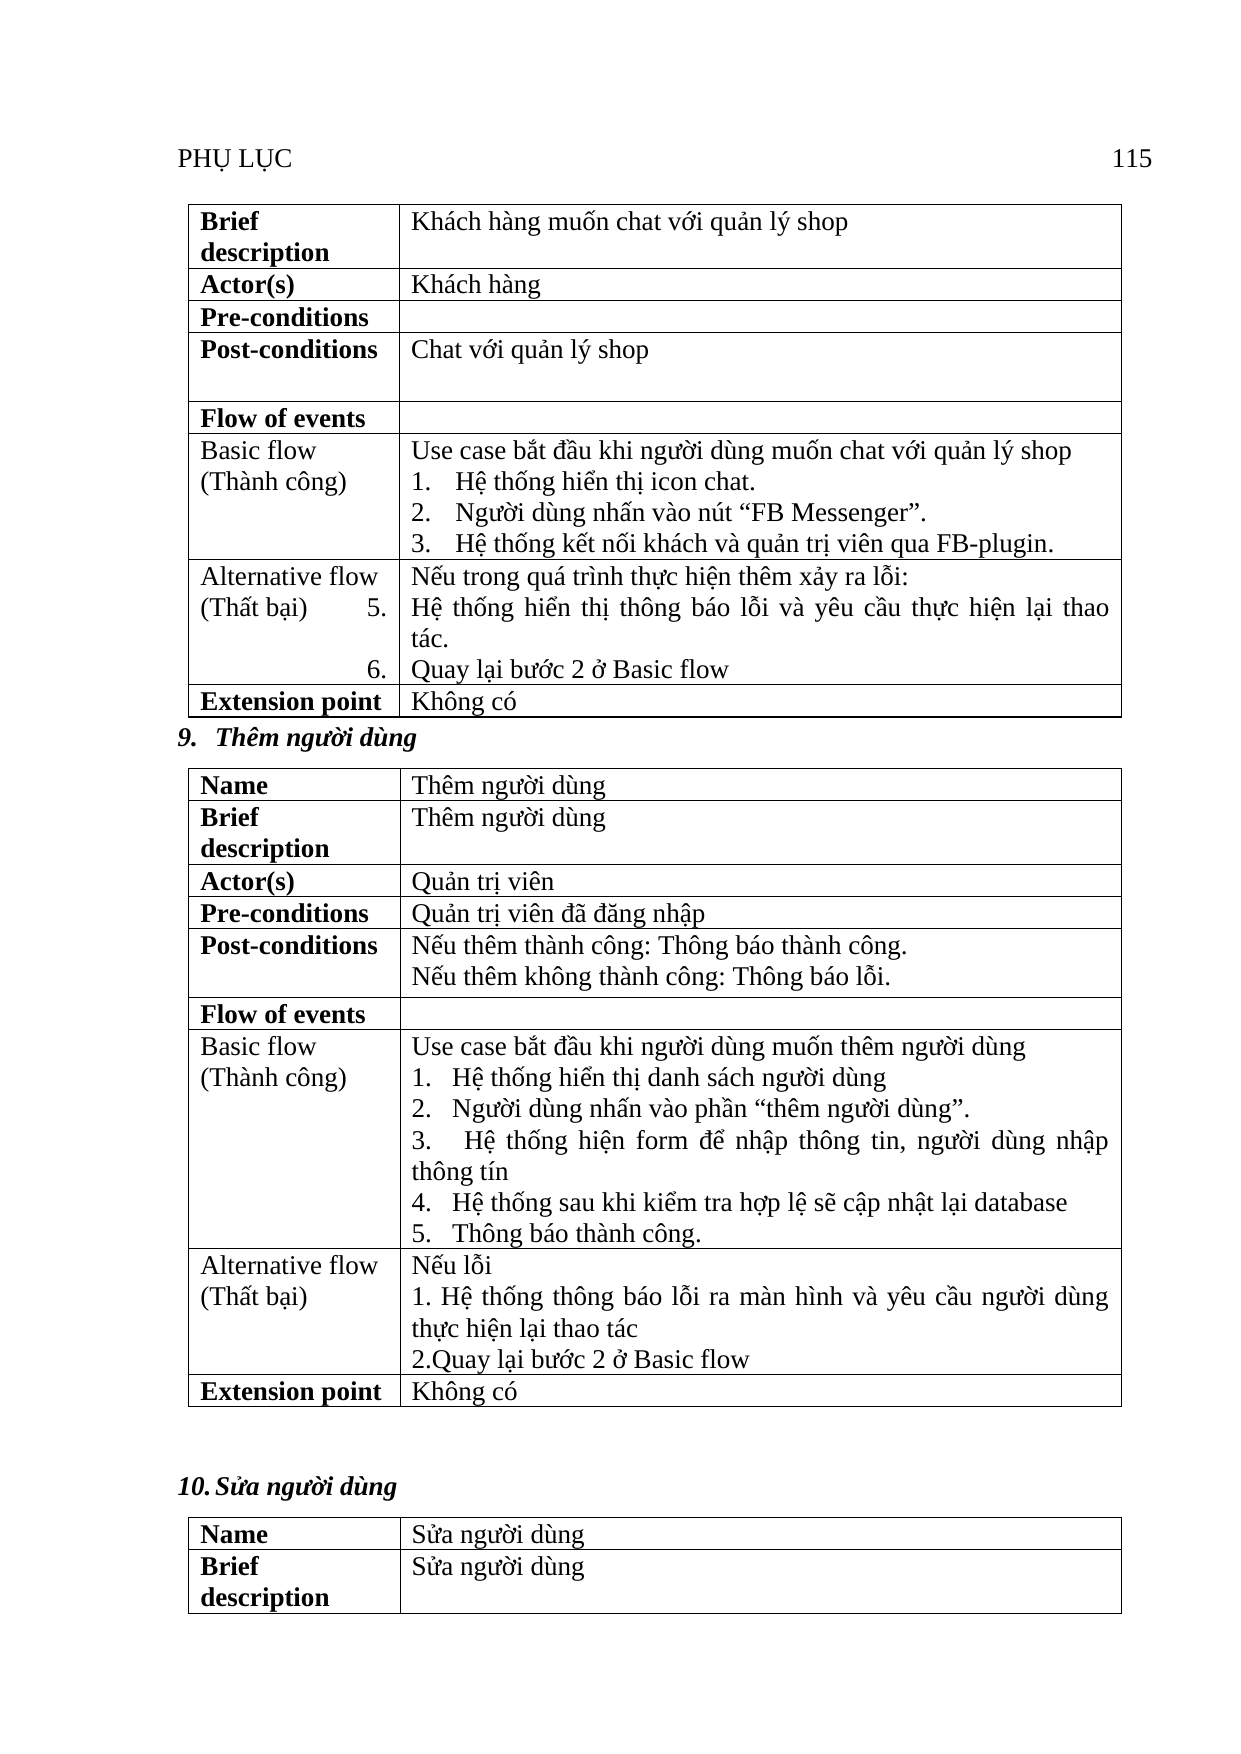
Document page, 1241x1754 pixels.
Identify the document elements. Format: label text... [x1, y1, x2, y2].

table_cell Khách hàng muốn chat với quản lý shop [400, 205, 1121, 267]
table_cell Alternative flow (Thất bại) [189, 560, 399, 684]
table_header Sửa người dùng [401, 1518, 1121, 1549]
subtitle Sửa người dùng [177, 1471, 1122, 1502]
table_cell Brief description [189, 205, 399, 267]
table_cell Post-conditions [189, 929, 400, 997]
table_cell Alternative flow (Thất bại) [189, 1249, 400, 1374]
table_cell Không có [401, 1375, 1121, 1406]
table_cell Nếu thêm thành công: Thông báo thành công. Nếu thêm không thành công: Thông báo lỗi. [401, 929, 1121, 997]
subtitle Thêm người dùng [177, 722, 1122, 753]
table_cell Quản trị viên [401, 865, 1121, 896]
table_header Thêm người dùng [401, 769, 1121, 800]
table_cell Actor(s) [189, 865, 400, 896]
table_header Name [189, 1518, 400, 1549]
table_cell [400, 402, 1121, 433]
table_cell Nếu lỗi 1. Hệ thống thông báo lỗi ra màn hình và yêu cầu người dùng thực hiện lại thao tác 2.Quay lại bước 2 ở Basic flow [401, 1249, 1121, 1374]
table_cell Basic flow (Thành công) [189, 1030, 400, 1248]
table_cell Pre-conditions [189, 301, 399, 332]
table_cell Khách hàng [400, 269, 1121, 299]
table_cell Brief description [189, 801, 400, 864]
table_cell Flow of events [189, 402, 399, 433]
table_cell Quản trị viên đã đăng nhập [401, 897, 1121, 928]
table_cell Pre-conditions [189, 897, 400, 928]
table_cell Sửa người dùng [401, 1550, 1121, 1613]
table_cell [401, 998, 1121, 1029]
table_cell Extension point [189, 685, 399, 716]
table_cell Flow of events [189, 998, 400, 1029]
table_cell Basic flow (Thành công) [189, 434, 399, 558]
table_cell Không có [400, 685, 1121, 716]
table_cell Extension point [189, 1375, 400, 1406]
table_cell Use case bắt đầu khi người dùng muốn chat với quản lý shop Hệ thống hiển thị icon chat. Người dùng nhấn vào nút “FB Messenger”. Hệ thống kết nối khách và quản trị viên qua FB-plugin. [400, 434, 1121, 558]
table_cell Actor(s) [189, 269, 399, 299]
table_cell Nếu trong quá trình thực hiện thêm xảy ra lỗi: Hệ thống hiển thị thông báo lỗi và yêu cầu thực hiện lại thao tác. Quay lại bước 2 ở Basic flow [400, 560, 1121, 684]
table_cell Post-conditions [189, 333, 399, 401]
table_cell Use case bắt đầu khi người dùng muốn thêm người dùng 1. Hệ thống hiển thị danh sách người dùng 2. Người dùng nhấn vào phần “thêm người dùng”. 3. Hệ thống hiện form để nhập thông tin, người dùng nhập thông tín 4. Hệ thống sau khi kiểm tra hợp lệ sẽ cập nhật lại database 5. Thông báo thành công. [401, 1030, 1121, 1248]
table_header Name [189, 769, 400, 800]
table_cell Chat với quản lý shop [400, 333, 1121, 401]
table_cell Brief description [189, 1550, 400, 1613]
table_cell [400, 301, 1121, 332]
table_cell Thêm người dùng [401, 801, 1121, 864]
